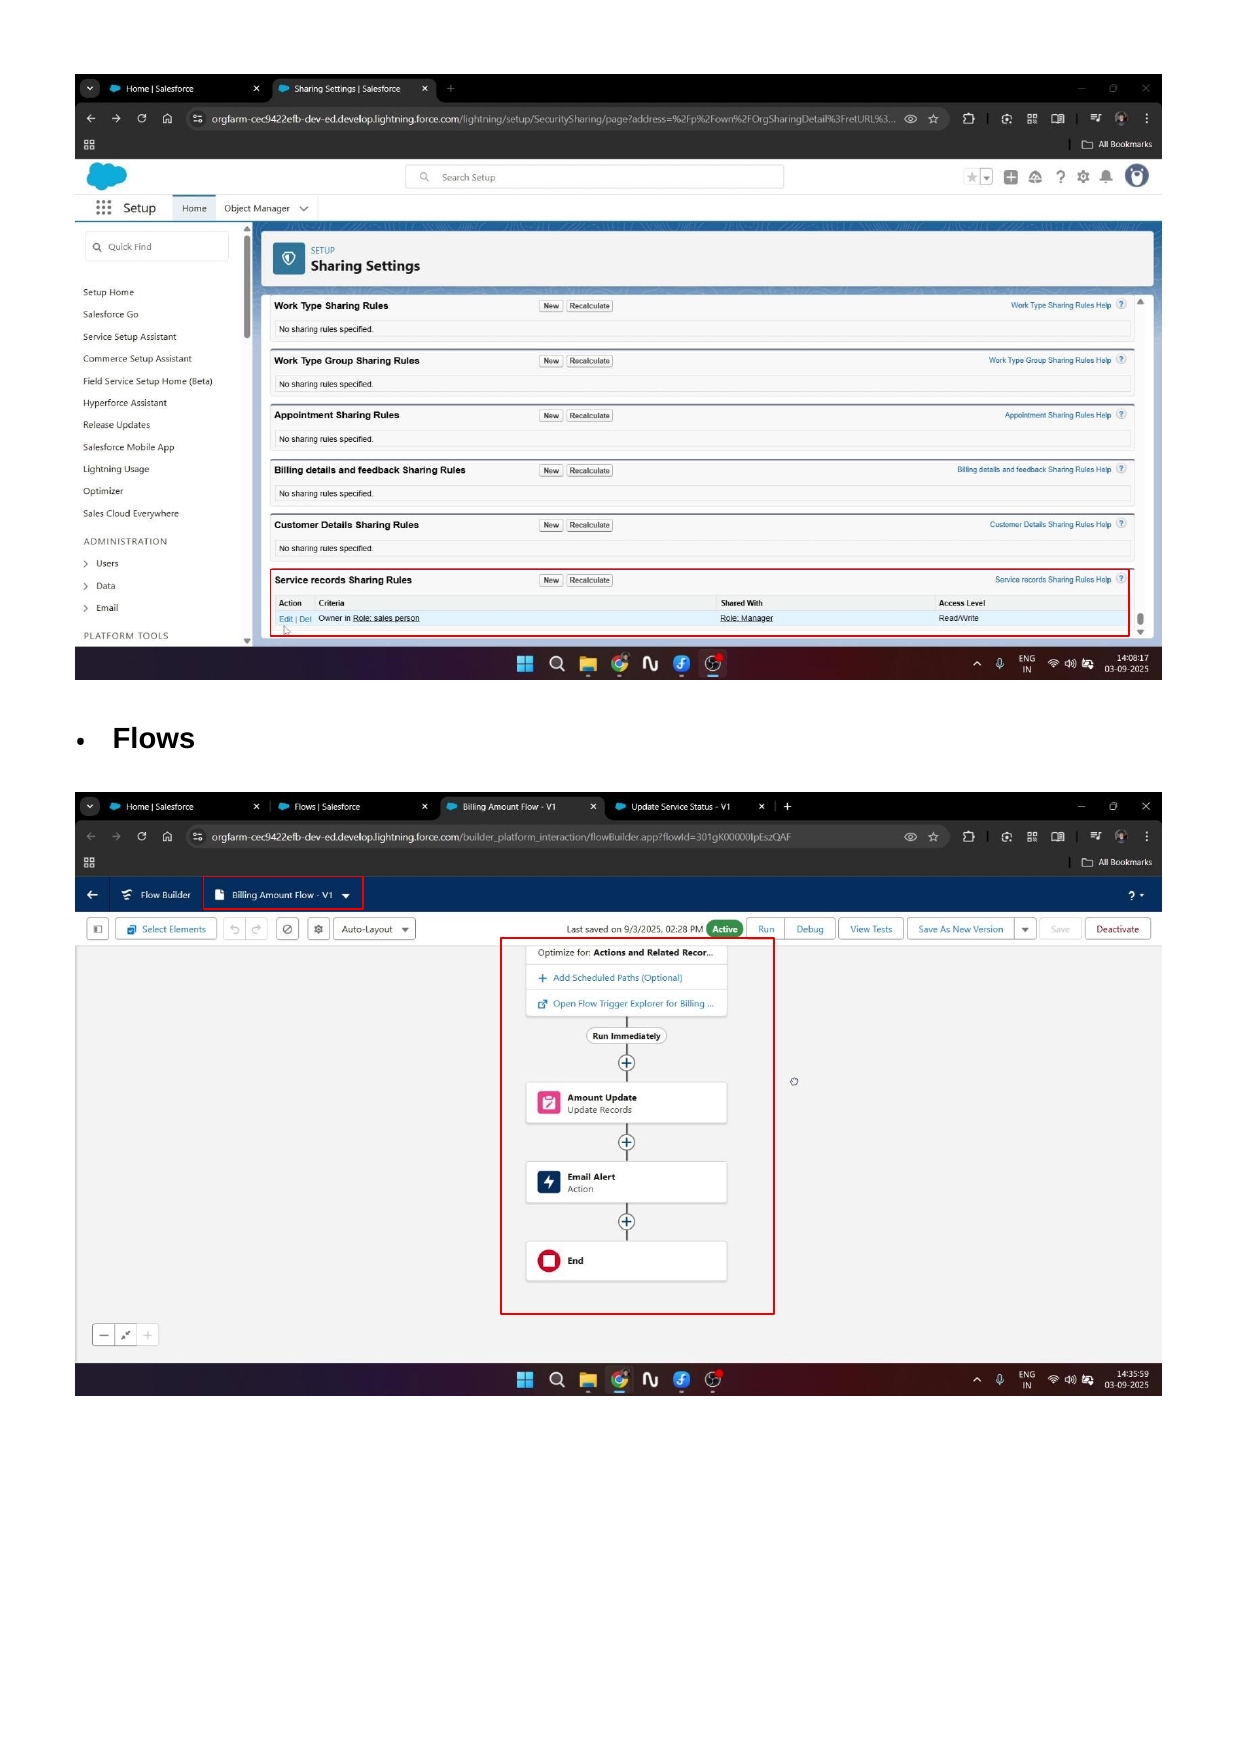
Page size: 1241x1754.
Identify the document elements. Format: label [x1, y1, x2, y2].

picture [75, 792, 1162, 1396]
picture [75, 74, 1162, 680]
